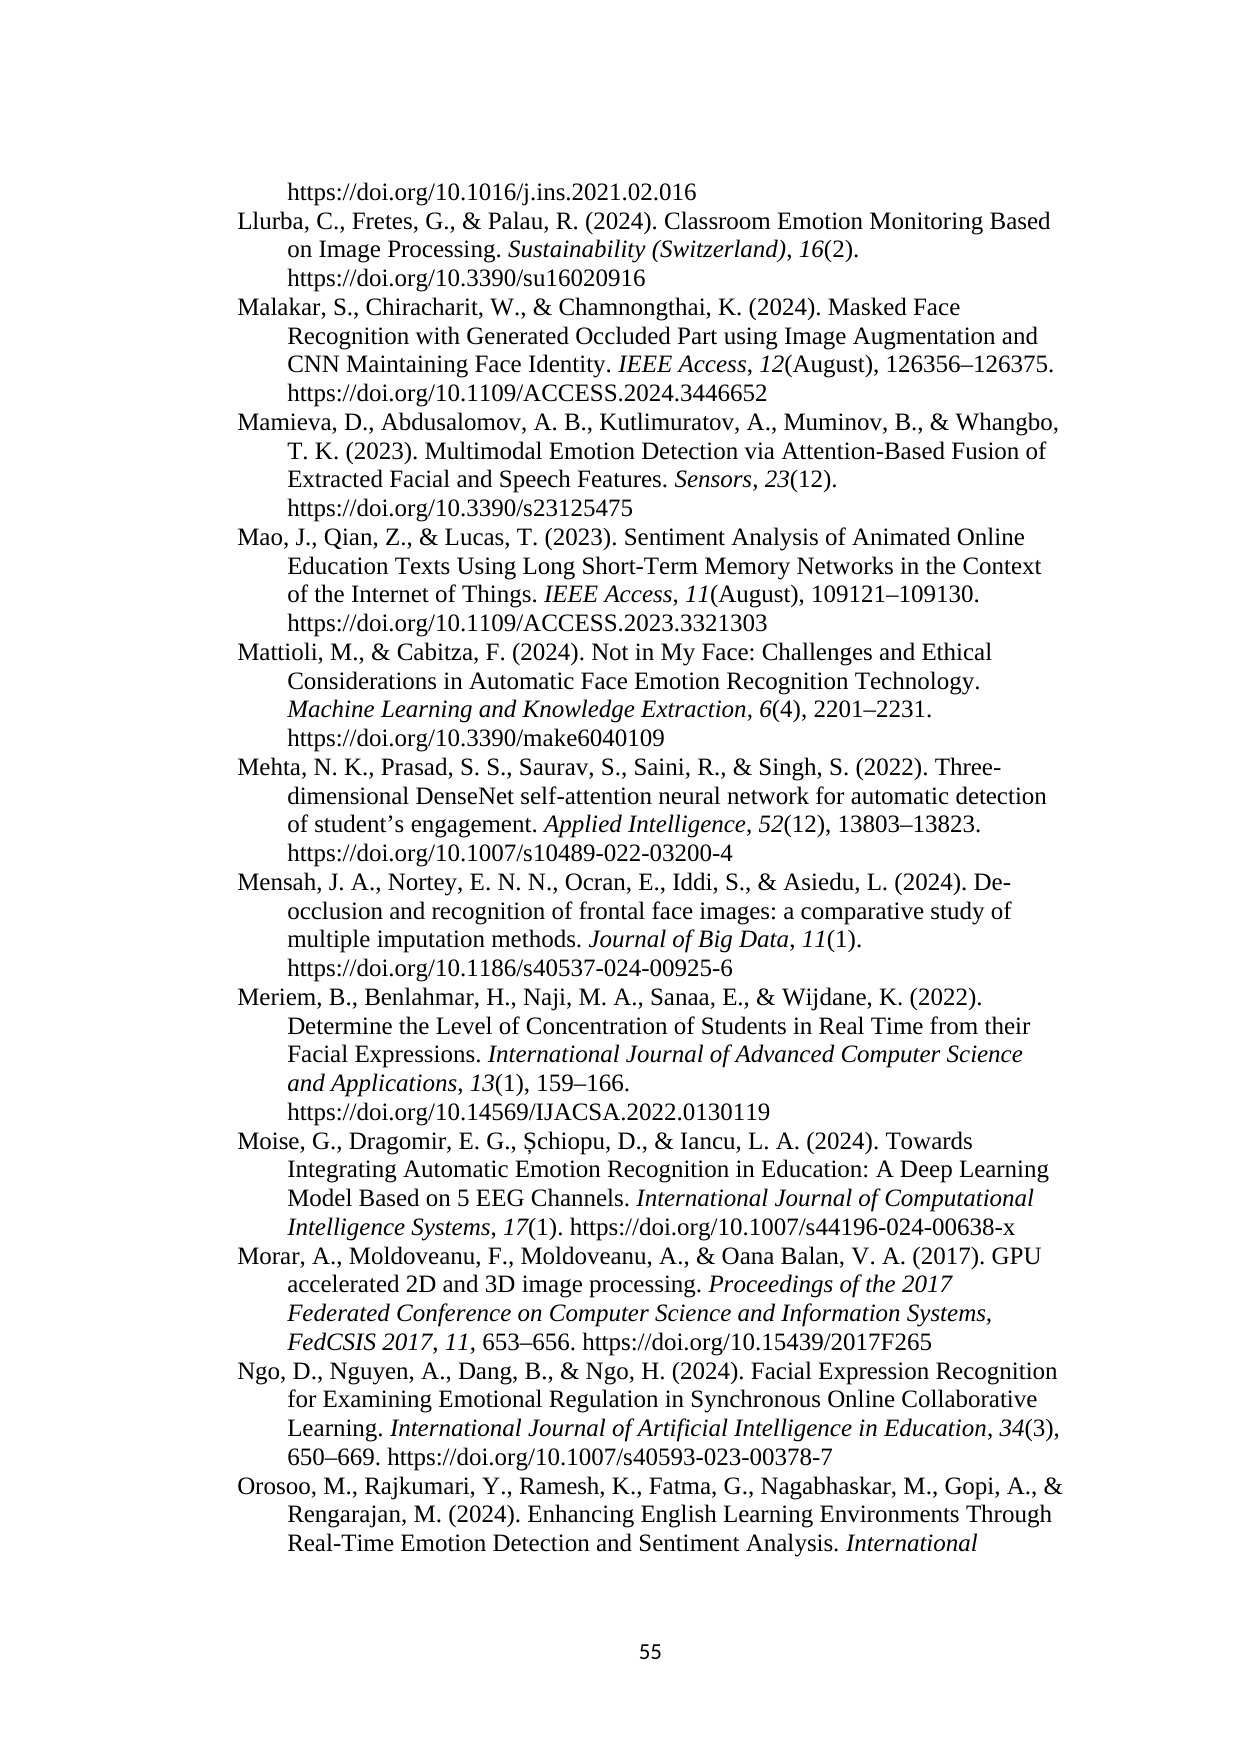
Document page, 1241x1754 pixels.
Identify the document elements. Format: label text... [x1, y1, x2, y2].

text Mao, J., Qian, Z., & Lucas, T. (2023). Sentiment Analysis of Animated Online Education Texts Using Long Short-Term Memory Networks in the Context of the Internet of Things. IEEE Access, 11(August), 109121–109130. https://doi.org/10.1109/ACCESS.2023.3321303 [237, 522, 1063, 637]
text Moise, G., Dragomir, E. G., Șchiopu, D., & Iancu, L. A. (2024). Towards Integrating Automatic Emotion Recognition in Education: A Deep Learning Model Based on 5 EEG Channels. International Journal of Computational Intelligence Systems, 17(1). https://doi.org/10.1007/s44196-024-00638-x [237, 1126, 1063, 1241]
text Meriem, B., Benlahmar, H., Naji, M. A., Sanaa, E., & Wijdane, K. (2022). Determine the Level of Concentration of Students in Real Time from their Facial Expressions. International Journal of Advanced Computer Science and Applications, 13(1), 159–166. https://doi.org/10.14569/IJACSA.2022.0130119 [237, 982, 1063, 1126]
text Mamieva, D., Abdusalomov, A. B., Kutlimuratov, A., Muminov, B., & Whangbo, T. K. (2023). Multimodal Emotion Detection via Attention-Based Fusion of Extracted Facial and Speech Features. Sensors, 23(12). https://doi.org/10.3390/s23125475 [237, 407, 1063, 522]
text Mattioli, M., & Cabitza, F. (2024). Not in My Face: Challenges and Ethical Considerations in Automatic Face Emotion Recognition Technology. Machine Learning and Knowledge Extraction, 6(4), 2201–2231. https://doi.org/10.3390/make6040109 [237, 637, 1063, 752]
text Malakar, S., Chiracharit, W., & Chamnongthai, K. (2024). Masked Face Recognition with Generated Occluded Part using Image Augmentation and CNN Maintaining Face Identity. IEEE Access, 12(August), 126356–126375. https://doi.org/10.1109/ACCESS.2024.3446652 [237, 292, 1063, 407]
text Llurba, C., Fretes, G., & Palau, R. (2024). Classroom Emotion Monitoring Based on Image Processing. Sustainability (Switzerland), 16(2). https://doi.org/10.3390/su16020916 [237, 206, 1063, 292]
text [237, 177, 1063, 206]
text Morar, A., Moldoveanu, F., Moldoveanu, A., & Oana Balan, V. A. (2017). GPU accelerated 2D and 3D image processing. Proceedings of the 2017 Federated Conference on Computer Science and Information Systems, FedCSIS 2017, 11, 653–656. https://doi.org/10.15439/2017F265 [237, 1241, 1063, 1356]
text Mensah, J. A., Nortey, E. N. N., Ocran, E., Iddi, S., & Asiedu, L. (2024). De-occlusion and recognition of frontal face images: a comparative study of multiple imputation methods. Journal of Big Data, 11(1). https://doi.org/10.1186/s40537-024-00925-6 [237, 867, 1063, 982]
text Mehta, N. K., Prasad, S. S., Saurav, S., Saini, R., & Singh, S. (2022). Three-dimensional DenseNet self-attention neural network for automatic detection of student’s engagement. Applied Intelligence, 52(12), 13803–13823. https://doi.org/10.1007/s10489-022-03200-4 [237, 752, 1063, 867]
text Ngo, D., Nguyen, A., Dang, B., & Ngo, H. (2024). Facial Expression Recognition for Examining Emotional Regulation in Synchronous Online Collaborative Learning. International Journal of Artificial Intelligence in Education, 34(3), 650–669. https://doi.org/10.1007/s40593-023-00378-7 [237, 1356, 1063, 1471]
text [237, 1471, 1063, 1557]
